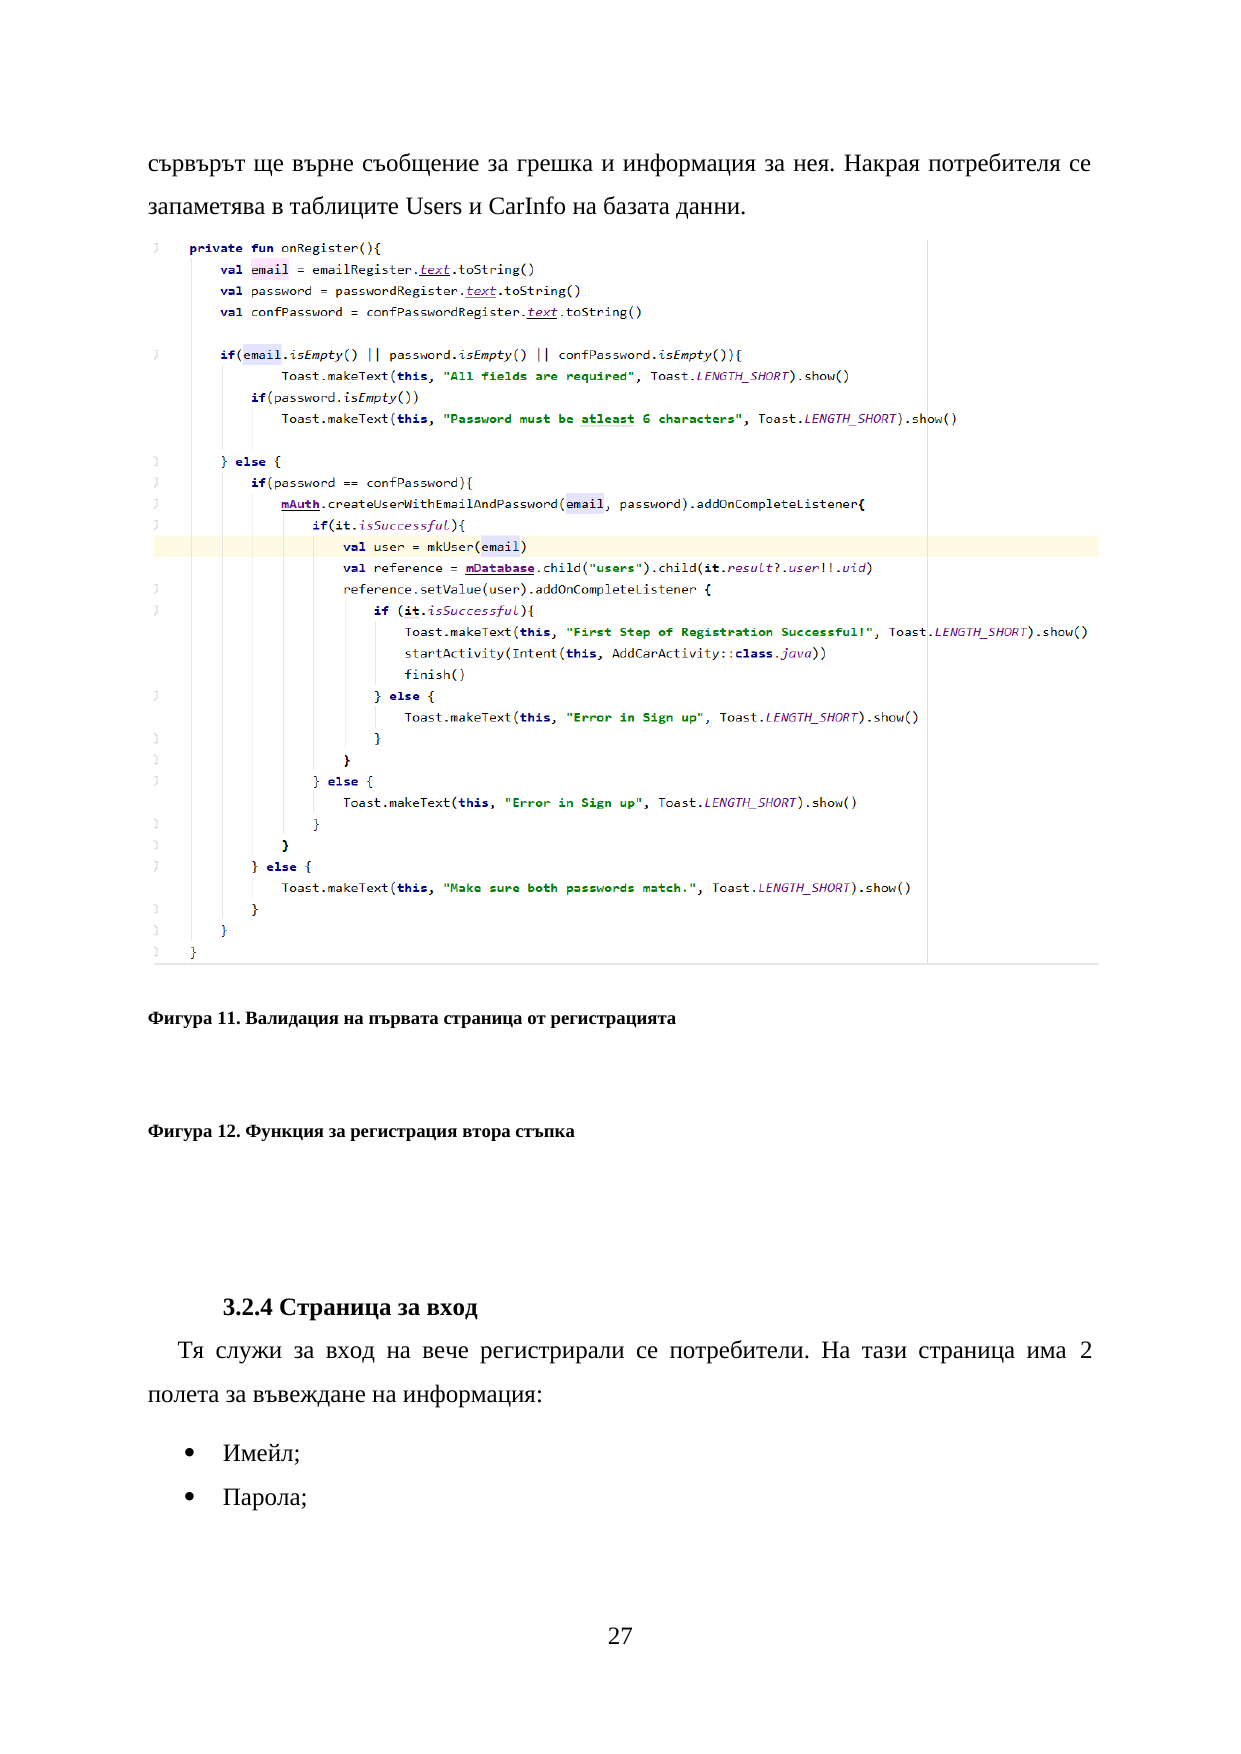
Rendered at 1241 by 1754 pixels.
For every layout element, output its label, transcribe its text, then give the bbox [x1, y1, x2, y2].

text Тя служи за вход на вече регистрирали се потребители. На тази страница има 2 полета за въвеждане на информация: [148, 1336, 1092, 1407]
subtitle Страница за вход [223, 1292, 1092, 1321]
text Фигура 12. Функция за регистрация втора стъпка [148, 1120, 1092, 1141]
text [148, 148, 1092, 219]
list Имейл; [185, 1438, 1092, 1467]
list Парола; [185, 1482, 1092, 1510]
picture [153, 240, 1099, 965]
